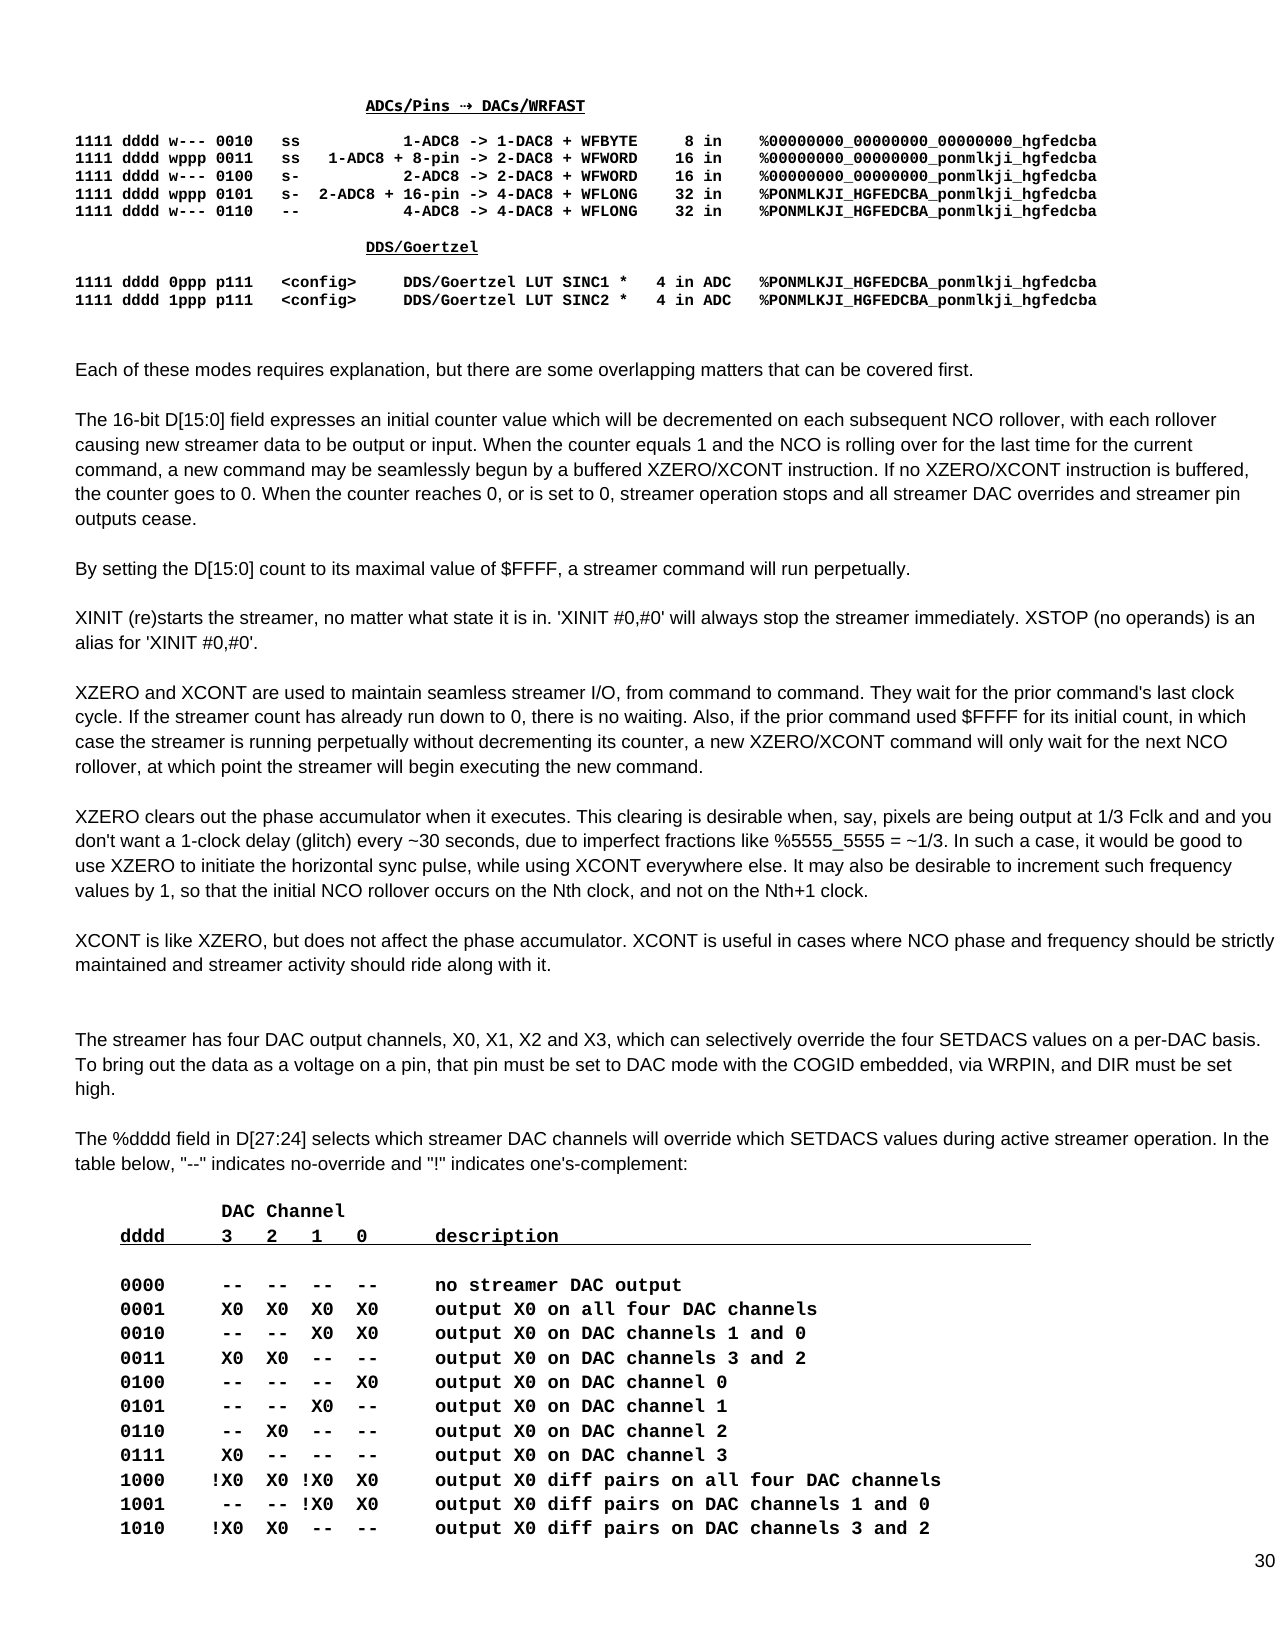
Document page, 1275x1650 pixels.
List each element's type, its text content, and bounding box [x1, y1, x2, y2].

text XCONT is like XZERO, but does not affect the phase accumulator. XCONT is useful in cases where NCO phase and frequency should be strictly maintained and streamer activity should ride along with it. [75, 929, 1275, 976]
text XZERO and XCONT are used to maintain seamless streamer I/O, from command to command. They wait for the prior command's last clock cycle. If the streamer count has already run down to 0, there is no waiting. Also, if the prior command used $FFFF for its initial count, in which case the streamer is running perpetually without decrementing its counter, a new XZERO/XCONT command will only wait for the next NCO rollover, at which point the streamer will begin executing the new command. [75, 682, 1275, 777]
text 1111 dddd w--- 0110 -- 4-ADC8 -> 4-DAC8 + WFLONG 32 in %PONMLKJI_HGFEDCBA_ponmlkji_hgfedcba [75, 204, 1275, 222]
text DDS/Goertzel [75, 239, 1275, 257]
text 0001 X0 X0 X0 X0 output X0 on all four DAC channels [75, 1300, 1275, 1321]
text The 16-bit D[15:0] field expresses an initial counter value which will be decremented on each subsequent NCO rollover, with each rollover causing new streamer data to be output or input. When the counter equals 1 and the NCO is rolling over for the last time for the current command, a new command may be seamlessly begun by a buffered XZERO/XCONT instruction. If no XZERO/XCONT instruction is buffered, the counter goes to 0. When the counter reaches 0, or is set to 0, streamer operation stops and all streamer DAC overrides and streamer pin outputs cease. [75, 409, 1275, 529]
text 1111 dddd wppp 0011 ss 1-ADC8 + 8-pin -> 2-DAC8 + WFWORD 16 in %00000000_00000000_ponmlkji_hgfedcba [75, 151, 1275, 168]
text 1111 dddd wppp 0101 s- 2-ADC8 + 16-pin -> 4-DAC8 + WFLONG 32 in %PONMLKJI_HGFEDCBA_ponmlkji_hgfedcba [75, 186, 1275, 204]
text The %dddd field in D[27:24] selects which streamer DAC channels will override which SETDACS values during active streamer operation. In the table below, "--" indicates no-override and "!" indicates one's-complement: [75, 1128, 1275, 1174]
text 0110 -- X0 -- -- output X0 on DAC channel 2 [75, 1422, 1275, 1443]
text XZERO clears out the phase accumulator when it executes. This clearing is desirable when, say, pixels are being output at 1/3 Fclk and and you don't want a 1-clock delay (glitch) every ~30 seconds, due to imperfect fractions like %5555_5555 = ~1/3. In such a case, it would be good to use XZERO to initiate the horizontal sync pulse, while using XCONT everywhere else. It may also be desirable to increment such frequency values by 1, so that the initial NCO rollover occurs on the Nth clock, and not on the Nth+1 clock. [75, 806, 1275, 901]
text 0100 -- -- -- X0 output X0 on DAC channel 0 [75, 1373, 1275, 1394]
text 1111 dddd 1ppp p111 <config> DDS/Goertzel LUT SINC2 * 4 in ADC %PONMLKJI_HGFEDCBA_ponmlkji_hgfedcba [75, 292, 1275, 310]
text 1001 -- -- !X0 X0 output X0 diff pairs on DAC channels 1 and 0 [75, 1495, 1275, 1516]
text 0010 -- -- X0 X0 output X0 on DAC channels 1 and 0 [75, 1324, 1275, 1345]
text ADCs/Pins ⇢ DACs/WRFAST [75, 97, 1275, 115]
text XINIT (re)starts the streamer, no matter what state it is in. 'XINIT #0,#0' will always stop the streamer immediately. XSTOP (no operands) is an alias for 'XINIT #0,#0'. [75, 607, 1275, 653]
text 0000 -- -- -- -- no streamer DAC output [75, 1275, 1275, 1297]
text 0101 -- -- X0 -- output X0 on DAC channel 1 [75, 1397, 1275, 1418]
text By setting the D[15:0] count to its maximal value of $FFFF, a streamer command will run perpetually. [75, 558, 1275, 579]
text 1111 dddd w--- 0100 s- 2-ADC8 -> 2-DAC8 + WFWORD 16 in %00000000_00000000_ponmlkji_hgfedcba [75, 168, 1275, 186]
text 1111 dddd 0ppp p111 <config> DDS/Goertzel LUT SINC1 * 4 in ADC %PONMLKJI_HGFEDCBA_ponmlkji_hgfedcba [75, 275, 1275, 292]
text 1111 dddd w--- 0010 ss 1-ADC8 -> 1-DAC8 + WFBYTE 8 in %00000000_00000000_00000000_hgfedcba [75, 133, 1275, 151]
text 1010 !X0 X0 -- -- output X0 diff pairs on DAC channels 3 and 2 [75, 1519, 1275, 1540]
text 1000 !X0 X0 !X0 X0 output X0 diff pairs on all four DAC channels [75, 1470, 1275, 1492]
text DAC Channel [75, 1202, 1275, 1223]
text dddd 3 2 1 0 description . [75, 1227, 1275, 1248]
text The streamer has four DAC output channels, X0, X1, X2 and X3, which can selectively override the four SETDACS values on a per-DAC basis. To bring out the data as a voltage on a pin, that pin must be set to DAC mode with the COGID embedded, via WRPIN, and DIR must be set high. [75, 1029, 1275, 1100]
text Each of these modes requires explanation, but there are some overlapping matters that can be covered first. [75, 359, 1275, 381]
text 0011 X0 X0 -- -- output X0 on DAC channels 3 and 2 [75, 1348, 1275, 1370]
text 0111 X0 -- -- -- output X0 on DAC channel 3 [75, 1446, 1275, 1467]
